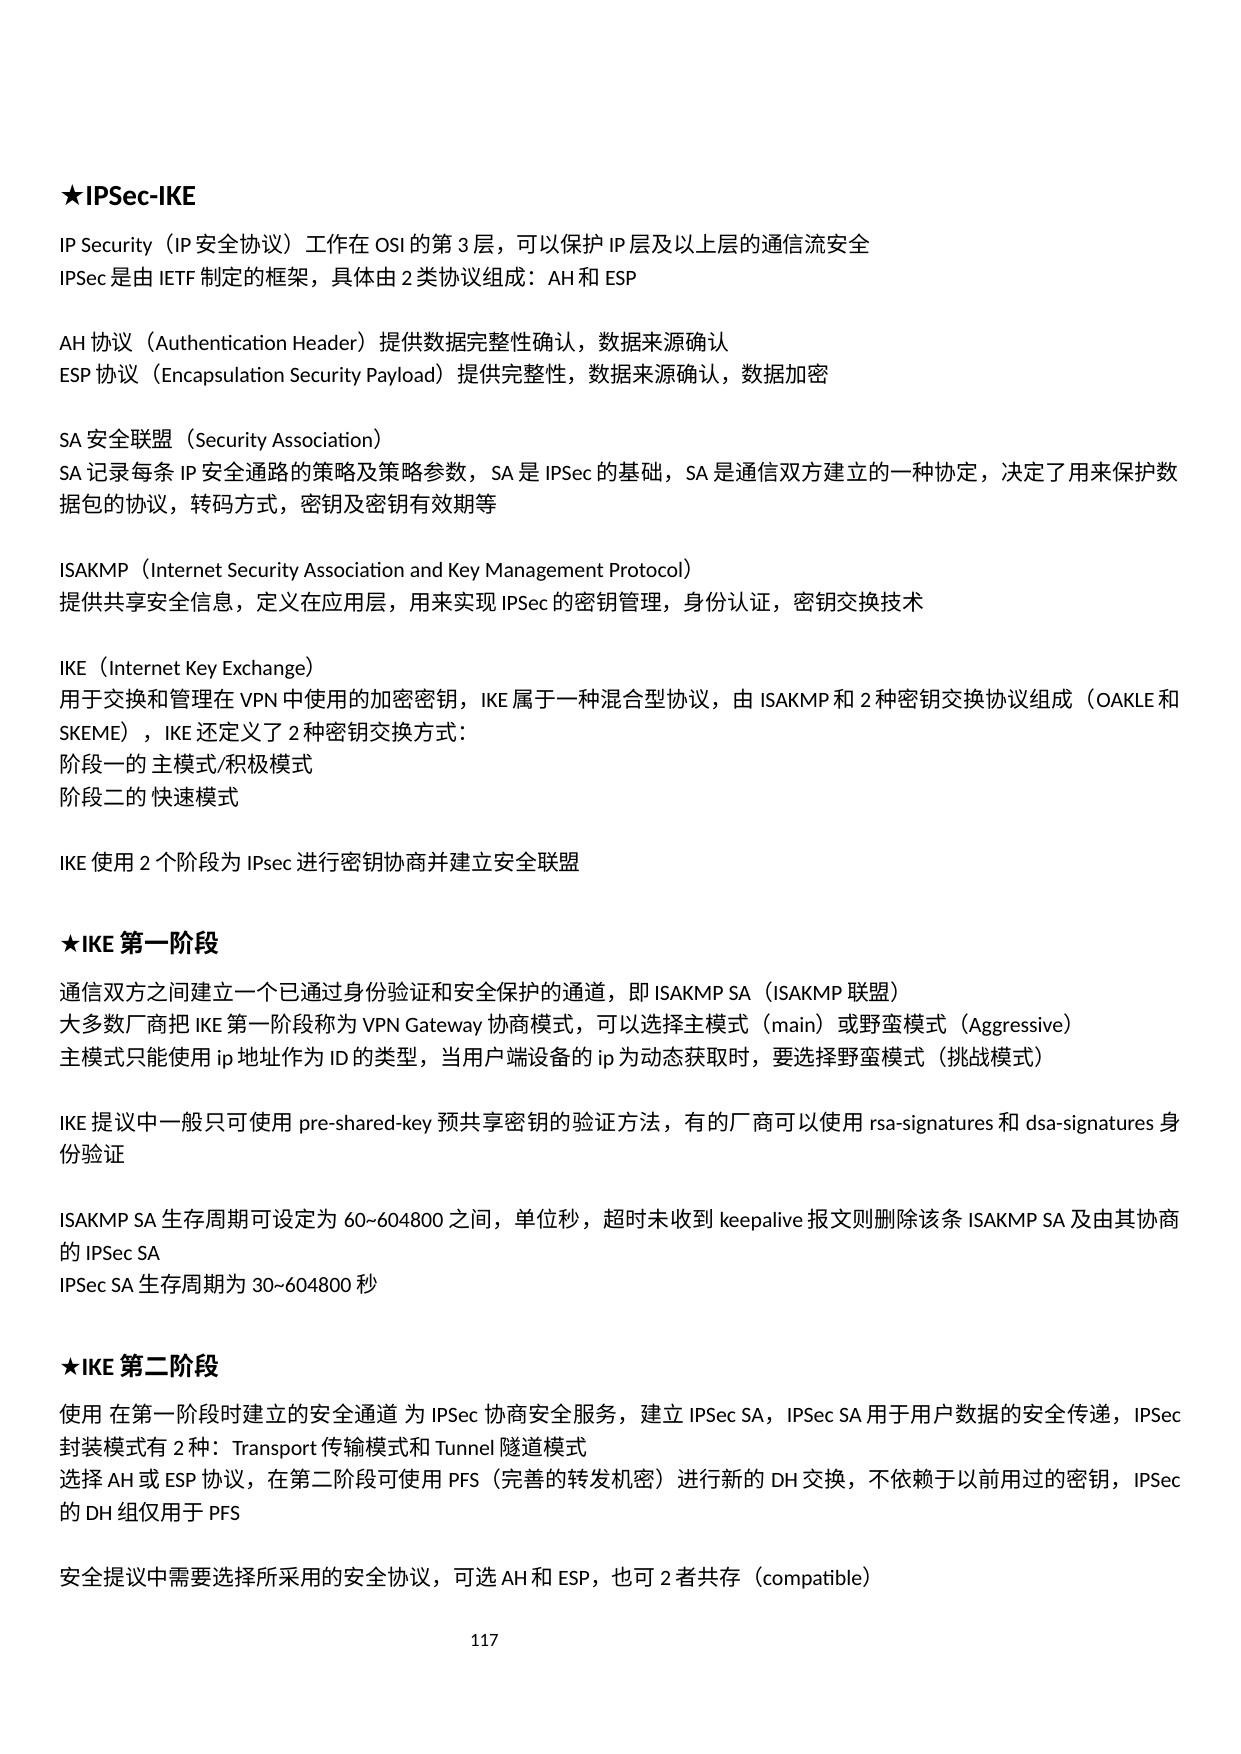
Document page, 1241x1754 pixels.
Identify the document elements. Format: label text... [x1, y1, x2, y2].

text 阶段二的 快速模式 [59, 779, 1181, 812]
text ISAKMP SA生存周期可设定为60~604800之间，单位秒，超时未收到keepalive报文则删除该条ISAKMP SA及由其协商的IPSec SA [59, 1202, 1181, 1267]
text 使用 在第一阶段时建立的安全通道 为IPSec 协商安全服务，建立IPSec SA，IPSec SA用于用户数据的安全传递，IPSec封装模式有2种：Transport传输模式和Tunnel隧道模式 [59, 1397, 1181, 1462]
text ESP协议（Encapsulation Security Payload）提供完整性，数据来源确认，数据加密 [59, 357, 1181, 389]
text ★IKE第二阶段 [59, 1332, 1181, 1397]
text 大多数厂商把IKE第一阶段称为VPN Gateway协商模式，可以选择主模式（main）或野蛮模式（Aggressive） [59, 1007, 1181, 1039]
text 选择AH或ESP协议，在第二阶段可使用PFS（完善的转发机密）进行新的DH交换，不依赖于以前用过的密钥，IPSec的DH组仅用于PFS [59, 1462, 1181, 1527]
text 阶段一的 主模式/积极模式 [59, 747, 1181, 779]
text SA记录每条IP安全通路的策略及策略参数，SA是IPSec的基础，SA是通信双方建立的一种协定，决定了用来保护数据包的协议，转码方式，密钥及密钥有效期等 [59, 454, 1181, 519]
text ★IKE第一阶段 [59, 909, 1181, 974]
text IPSec是由IETF制定的框架，具体由2类协议组成：AH和ESP [59, 259, 1181, 292]
text ISAKMP（Internet Security Association and Key Management Protocol） [59, 552, 1181, 584]
text 用于交换和管理在VPN中使用的加密密钥，IKE属于一种混合型协议，由ISAKMP和2种密钥交换协议组成（OAKLE和SKEME），IKE还定义了2种密钥交换方式： [59, 682, 1181, 747]
text 提供共享安全信息，定义在应用层，用来实现IPSec的密钥管理，身份认证，密钥交换技术 [59, 584, 1181, 617]
text IKE（Internet Key Exchange） [59, 649, 1181, 682]
text SA安全联盟（Security Association） [59, 422, 1181, 454]
text 安全提议中需要选择所采用的安全协议，可选AH和ESP，也可2者共存（compatible） [59, 1559, 1181, 1592]
text IKE提议中一般只可使用pre-shared-key预共享密钥的验证方法，有的厂商可以使用rsa-signatures和dsa-signatures身份验证 [59, 1104, 1181, 1169]
text IKE使用2个阶段为IPsec进行密钥协商并建立安全联盟 [59, 844, 1181, 877]
text 通信双方之间建立一个已通过身份验证和安全保护的通道，即ISAKMP SA（ISAKMP联盟） [59, 974, 1181, 1007]
text ★IPSec-IKE [59, 162, 1181, 227]
text IPSec SA生存周期为30~604800秒 [59, 1267, 1181, 1299]
text IP Security（IP安全协议）工作在OSI的第3层，可以保护IP层及以上层的通信流安全 [59, 227, 1181, 259]
text AH协议（Authentication Header）提供数据完整性确认，数据来源确认 [59, 324, 1181, 357]
text 主模式只能使用ip地址作为ID的类型，当用户端设备的ip为动态获取时，要选择野蛮模式（挑战模式） [59, 1039, 1181, 1072]
